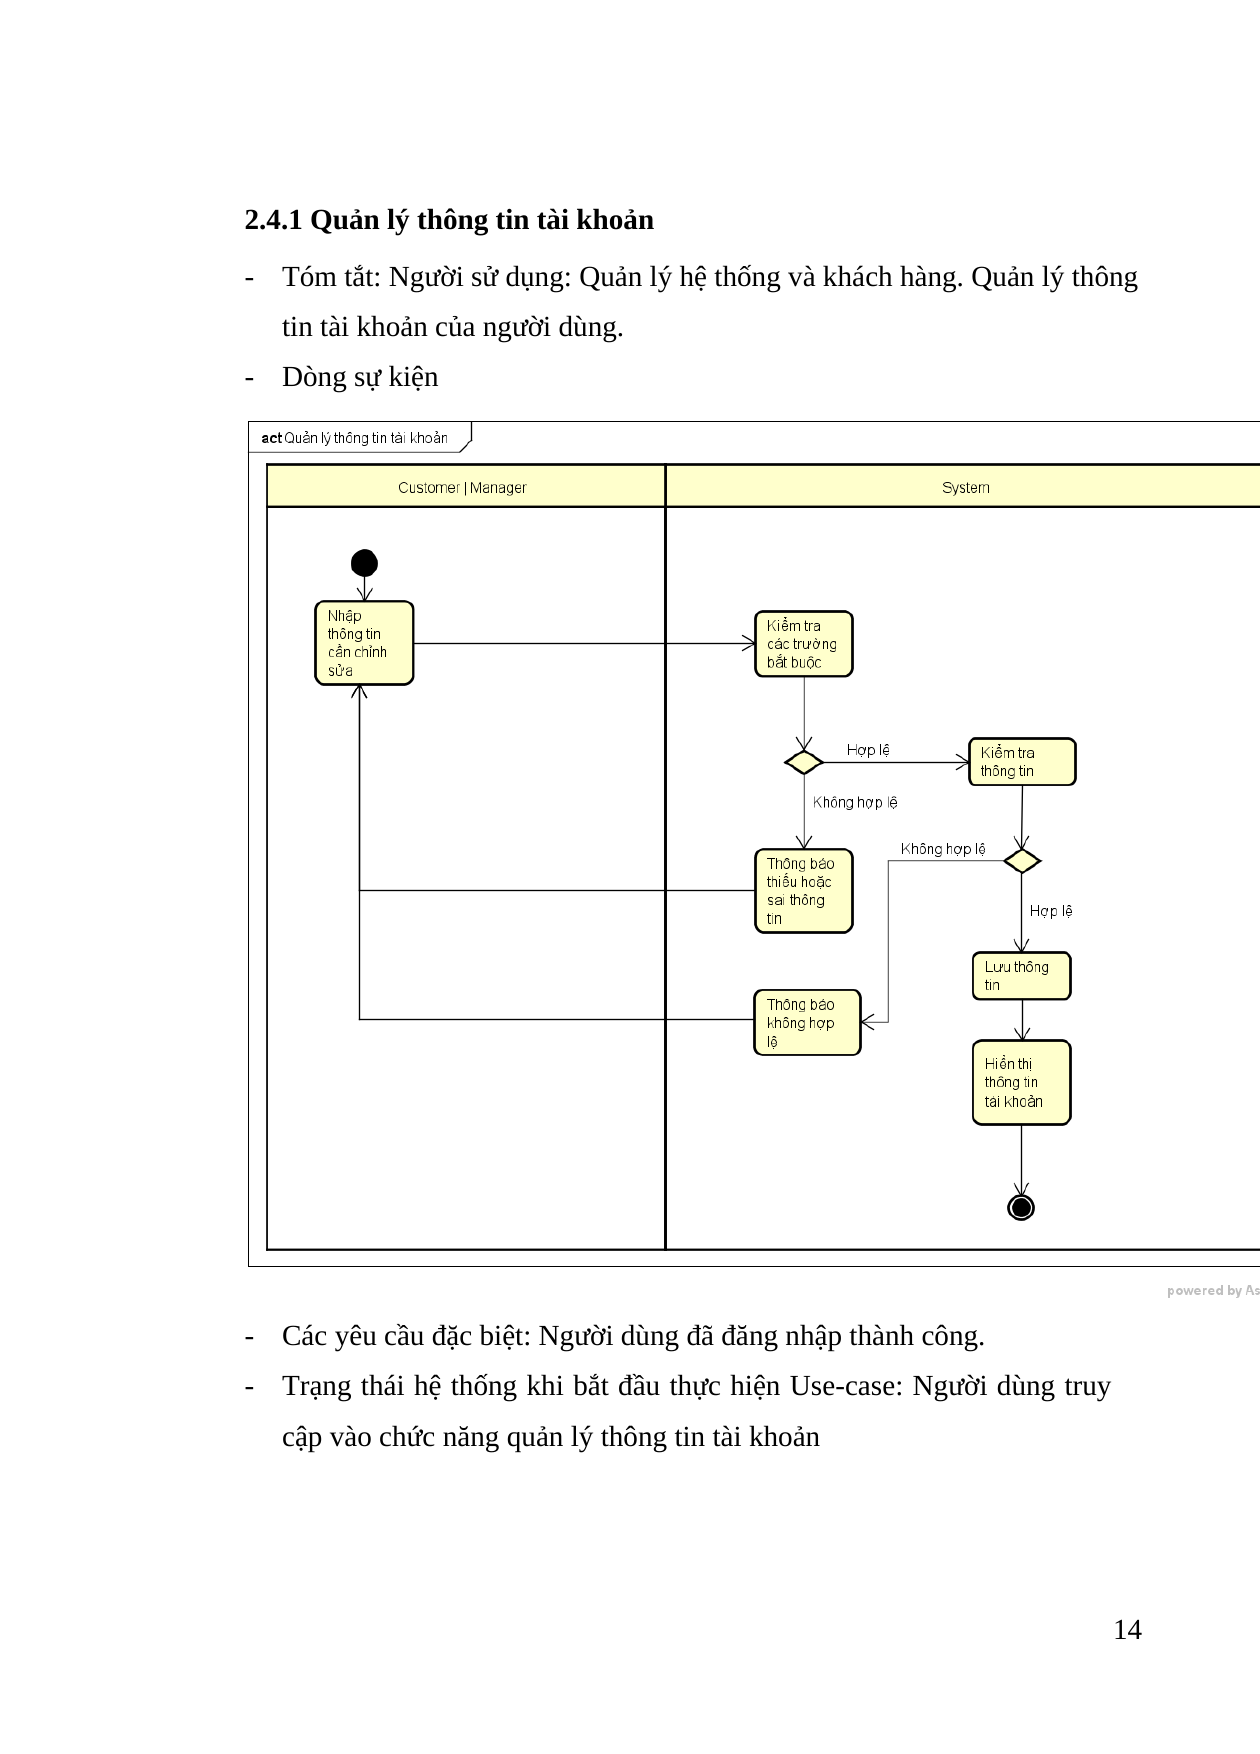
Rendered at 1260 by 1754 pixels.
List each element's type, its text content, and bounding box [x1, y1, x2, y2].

list Dòng sự kiện [244, 359, 1112, 393]
picture [236, 409, 1260, 1302]
list Tóm tắt: Người sử dụng: Quản lý hệ thống và khách hàng. Quản lý thông tin tài khoản của người dùng. [244, 259, 1142, 343]
list Trạng thái hệ thống khi bắt đầu thực hiện Use-case: Người dùng truy cập vào chức năng quản lý thông tin tài khoản [244, 1368, 1112, 1452]
subtitle 2.4.1 Quản lý thông tin tài khoản [244, 202, 1142, 236]
list Các yêu cầu đặc biệt: Người dùng đã đăng nhập thành công. [244, 1318, 1112, 1352]
